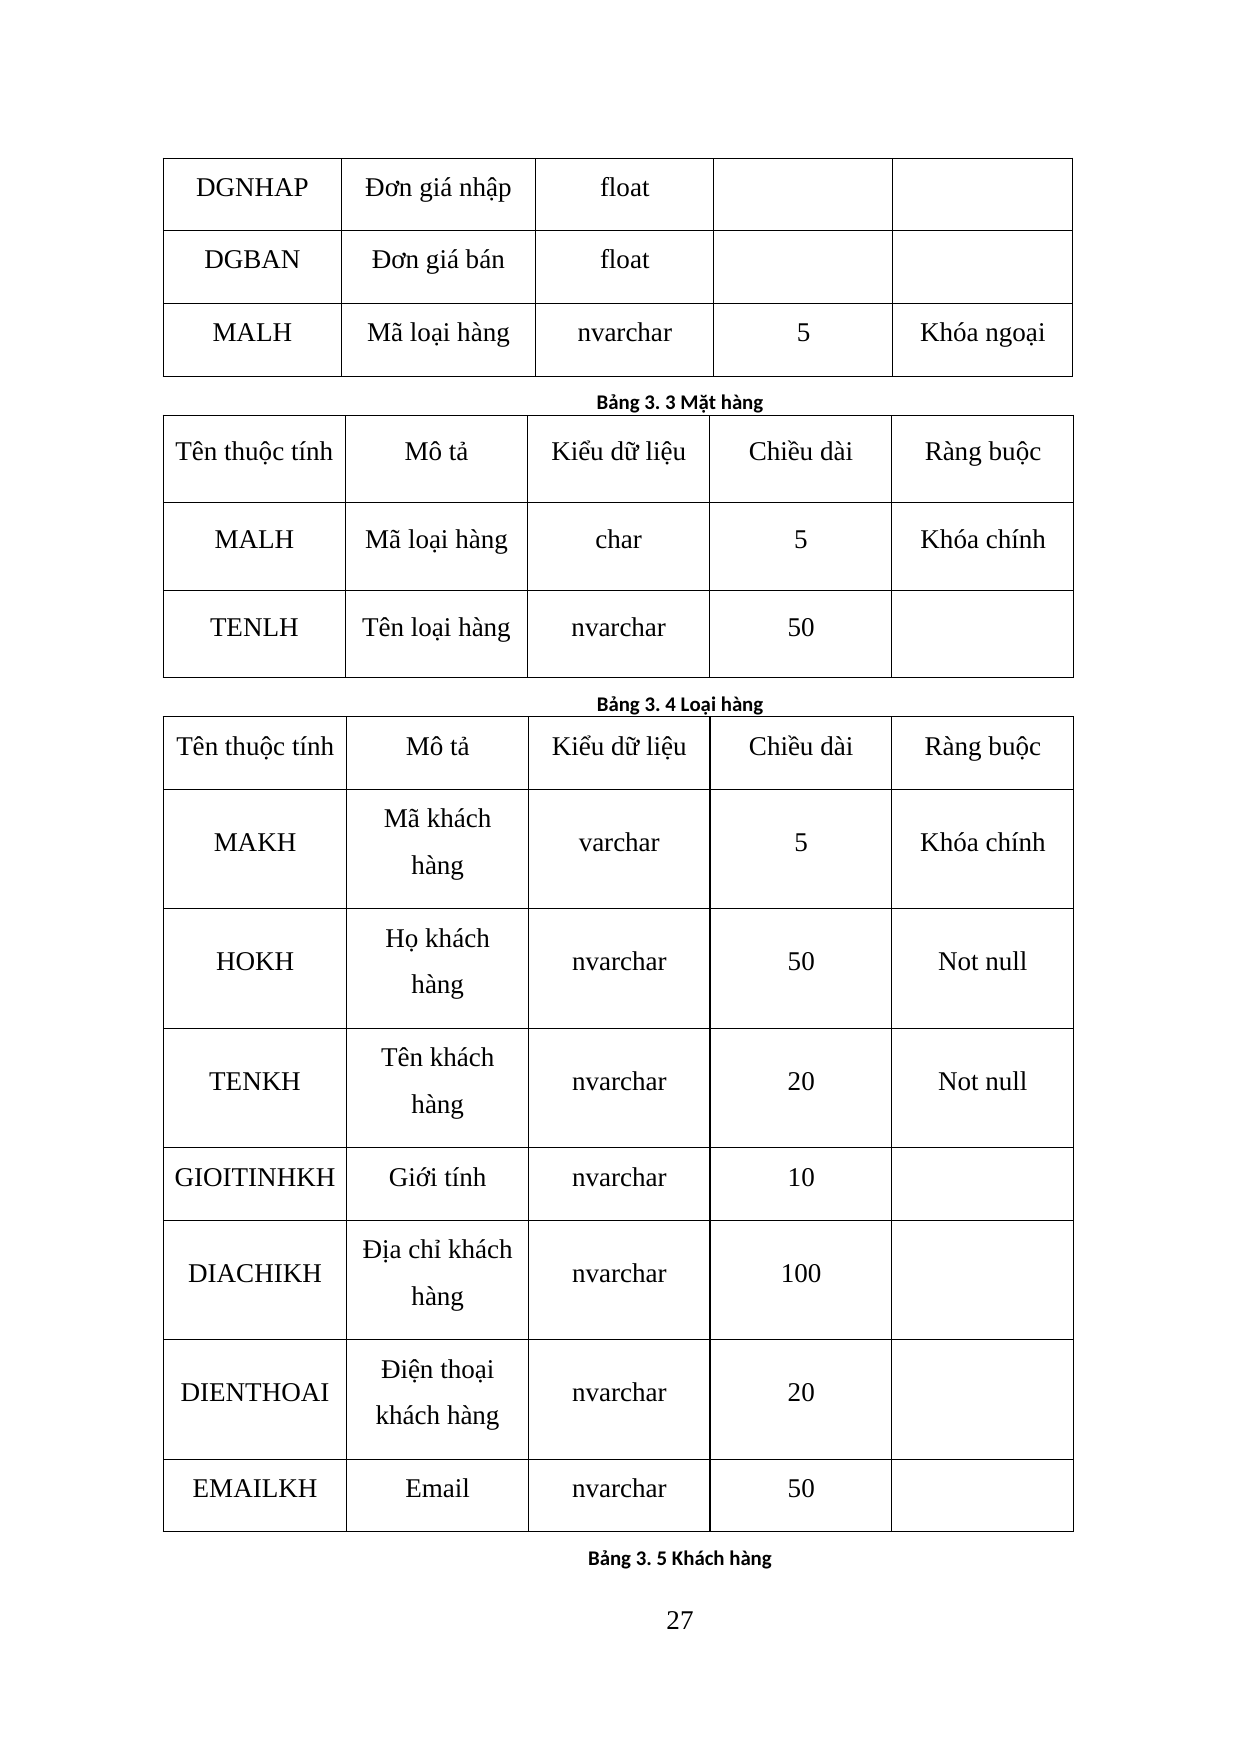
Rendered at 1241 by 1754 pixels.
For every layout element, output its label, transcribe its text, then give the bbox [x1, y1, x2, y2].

table_cell Đơn giá bán [342, 231, 535, 303]
table_cell varchar [529, 790, 709, 908]
table_cell 100 [711, 1221, 891, 1339]
table_cell 5 [710, 503, 891, 590]
table_cell nvarchar [529, 1221, 709, 1339]
table_cell DIENTHOAI [164, 1340, 346, 1458]
table_cell Mã loại hàng [342, 304, 535, 376]
table_cell [893, 231, 1072, 303]
table_cell Tên loại hàng [346, 591, 527, 677]
table_cell 50 [711, 1460, 891, 1531]
table_cell DGNHAP [164, 159, 341, 230]
table_cell nvarchar [529, 1148, 709, 1220]
table_cell nvarchar [529, 1029, 709, 1147]
table_cell Khóa chính [892, 503, 1073, 590]
table_cell [892, 591, 1073, 677]
table_cell GIOITINHKH [164, 1148, 346, 1220]
table_header Tên thuộc tính [164, 416, 345, 502]
table_cell MALH [164, 304, 341, 376]
text Bảng 3. 4 Loại hàng [162, 691, 1122, 716]
table_cell TENLH [164, 591, 345, 677]
table_header Ràng buộc [892, 717, 1073, 789]
table_cell float [536, 231, 713, 303]
table_header Chiều dài [711, 717, 891, 789]
table_cell [892, 1340, 1073, 1458]
table_header Mô tả [347, 717, 528, 789]
table_cell Tên khách hàng [347, 1029, 528, 1147]
table_cell float [536, 159, 713, 230]
table_cell Email [347, 1460, 528, 1531]
table_cell Khóa chính [892, 790, 1073, 908]
table_cell Đơn giá nhập [342, 159, 535, 230]
table_cell TENKH [164, 1029, 346, 1147]
table_cell 20 [711, 1029, 891, 1147]
table_cell [893, 159, 1072, 230]
table_cell Họ khách hàng [347, 909, 528, 1028]
table_header Tên thuộc tính [164, 717, 346, 789]
table_cell 50 [710, 591, 891, 677]
table_cell [714, 159, 892, 230]
table_cell Khóa ngoại [893, 304, 1072, 376]
table_cell Giới tính [347, 1148, 528, 1220]
table_cell 50 [711, 909, 891, 1028]
table_cell 20 [711, 1340, 891, 1458]
table_cell HOKH [164, 909, 346, 1028]
table_cell Not null [892, 909, 1073, 1028]
table_cell Mã loại hàng [346, 503, 527, 590]
table_cell 5 [714, 304, 892, 376]
table_cell [892, 1460, 1073, 1531]
table_header Ràng buộc [892, 416, 1073, 502]
table_cell EMAILKH [164, 1460, 346, 1531]
table_cell MAKH [164, 790, 346, 908]
table_header Mô tả [346, 416, 527, 502]
table_cell DGBAN [164, 231, 341, 303]
table_cell nvarchar [529, 909, 709, 1028]
text Bảng 3. 5 Khách hàng [162, 1545, 1122, 1570]
table_cell [892, 1148, 1073, 1220]
table_cell nvarchar [536, 304, 713, 376]
table_header Kiểu dữ liệu [529, 717, 709, 789]
table_cell nvarchar [528, 591, 709, 677]
table_cell DIACHIKH [164, 1221, 346, 1339]
table_cell nvarchar [529, 1340, 709, 1458]
table_cell MALH [164, 503, 345, 590]
table_cell Mã khách hàng [347, 790, 528, 908]
table_cell [892, 1221, 1073, 1339]
table_cell Not null [892, 1029, 1073, 1147]
table_cell 10 [711, 1148, 891, 1220]
table_cell Địa chỉ khách hàng [347, 1221, 528, 1339]
table_cell nvarchar [529, 1460, 709, 1531]
table_cell 5 [711, 790, 891, 908]
table_cell char [528, 503, 709, 590]
table_header Chiều dài [710, 416, 891, 502]
table_header Kiểu dữ liệu [528, 416, 709, 502]
table_cell [714, 231, 892, 303]
table_cell Điện thoại khách hàng [347, 1340, 528, 1458]
text Bảng 3. 3 Mặt hàng [162, 389, 1122, 414]
